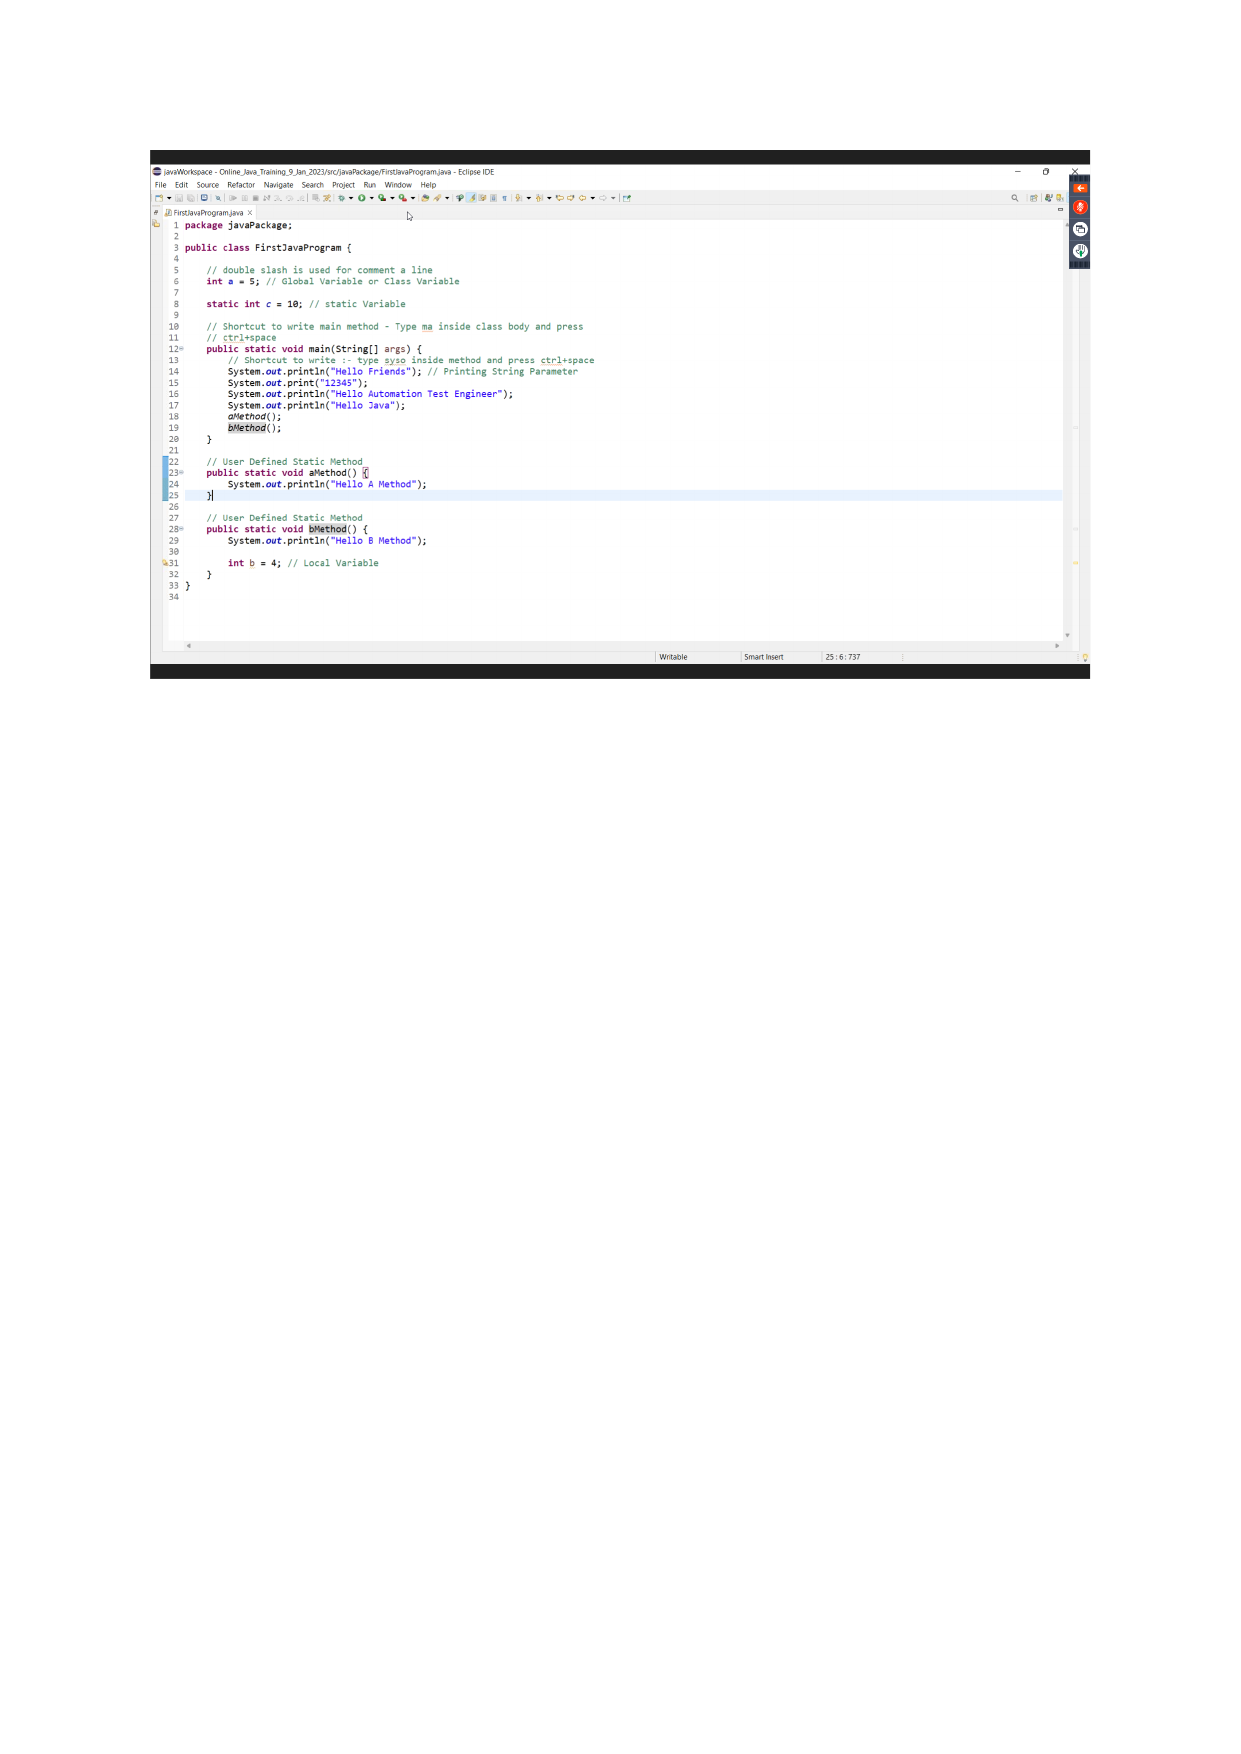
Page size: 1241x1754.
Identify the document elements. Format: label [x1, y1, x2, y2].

picture [150, 150, 1091, 679]
